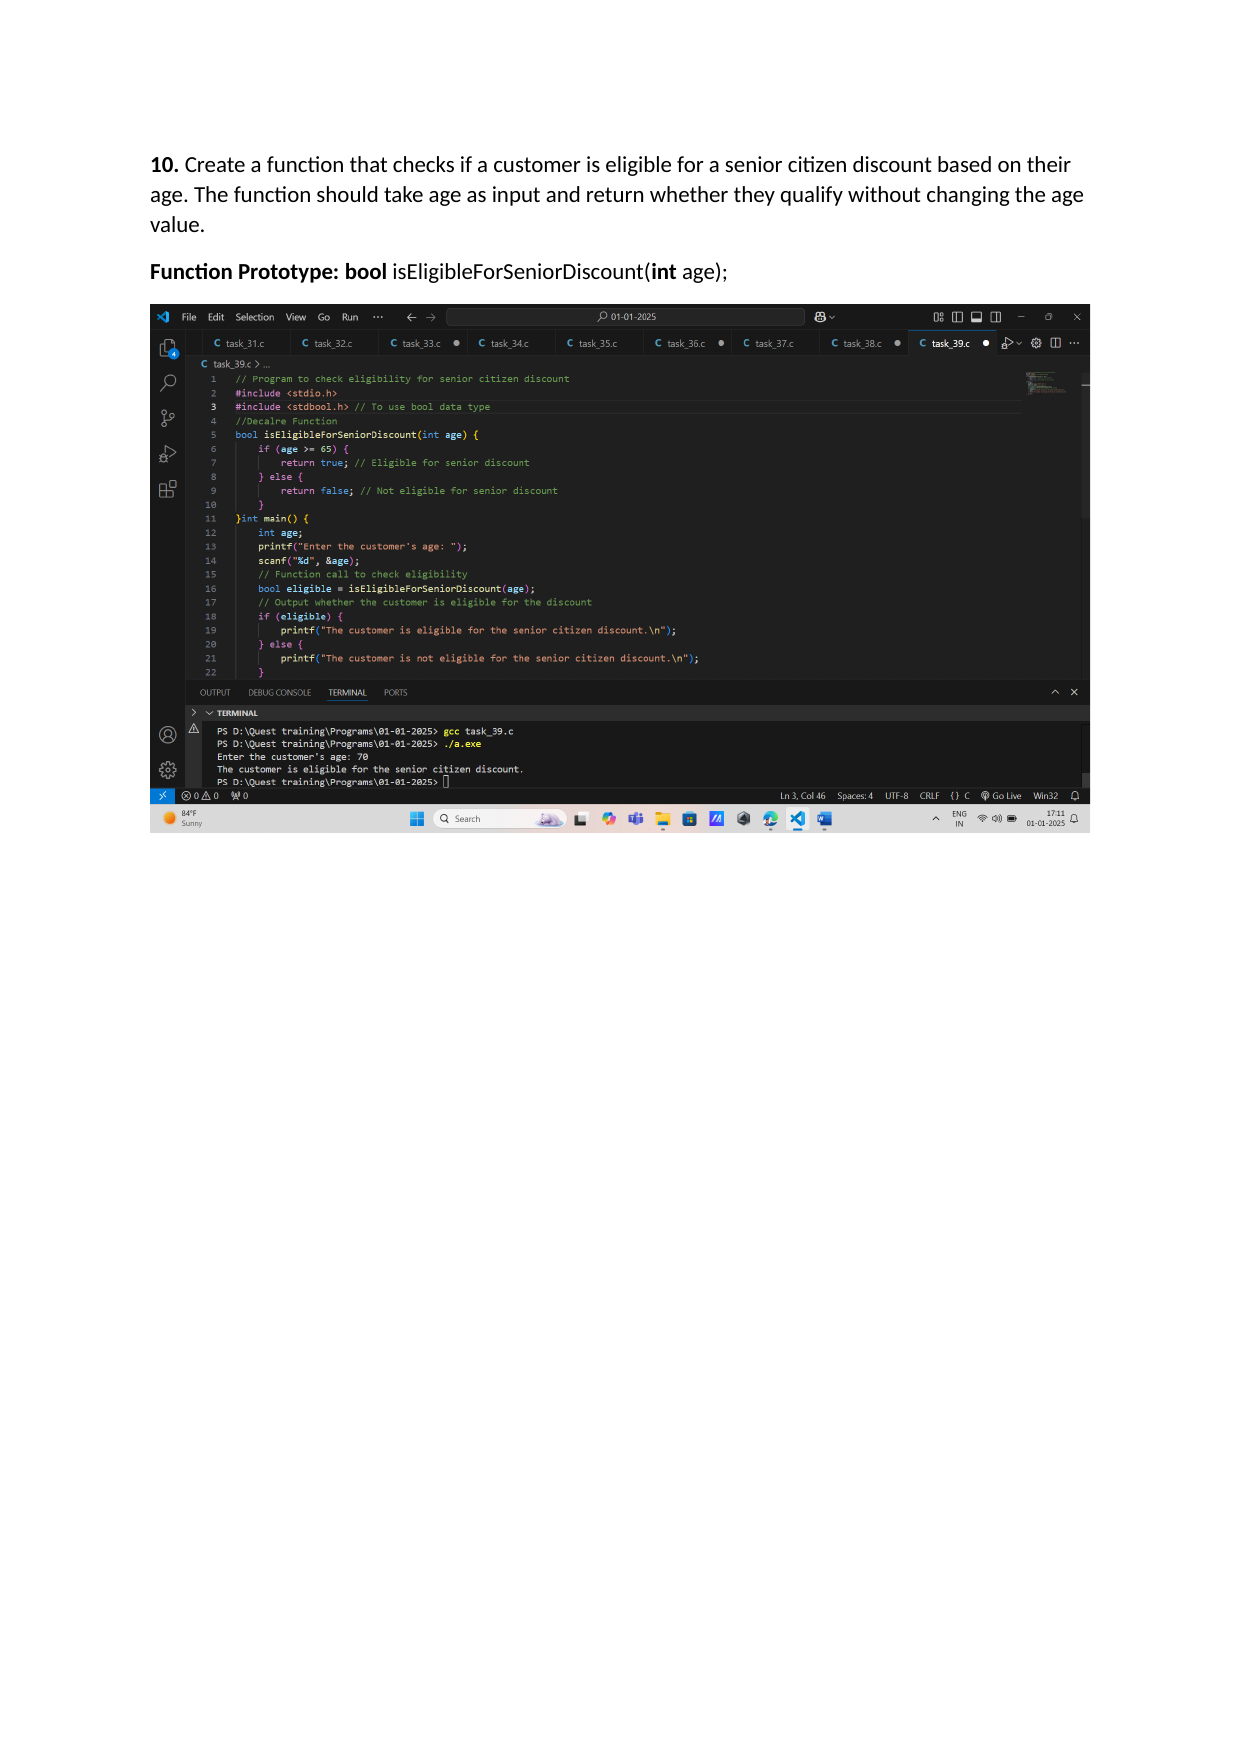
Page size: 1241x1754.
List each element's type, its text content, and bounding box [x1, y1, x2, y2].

text 10. Create a function that checks if a customer is eligible for a senior citizen discount based on their age. The function should take age as input and return whether they qualify without changing the age value. [150, 150, 1090, 238]
picture [150, 304, 1091, 833]
text Function Prototype: bool isEligibleForSeniorDiscount(int age); [150, 257, 1090, 285]
